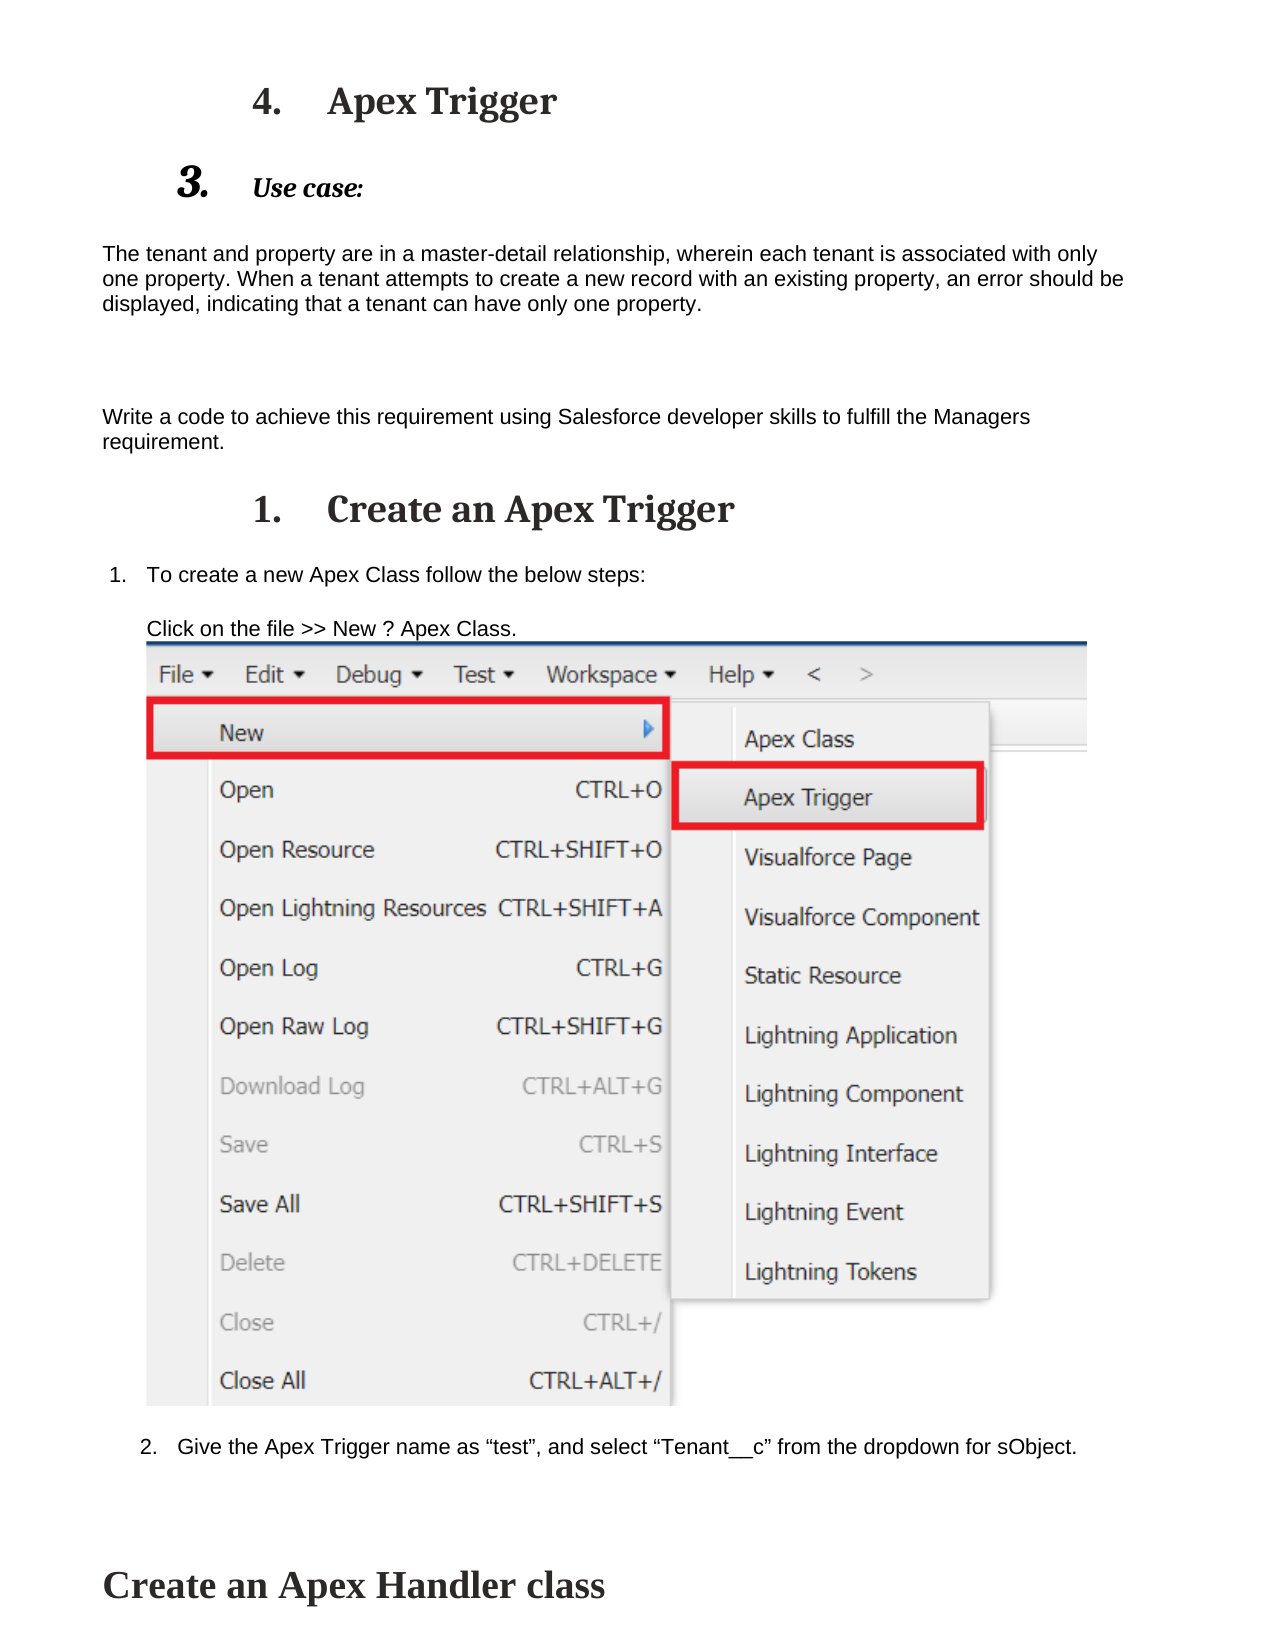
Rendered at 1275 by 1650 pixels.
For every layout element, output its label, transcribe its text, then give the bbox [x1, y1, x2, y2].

subtitle Create an Apex Trigger [252, 485, 1137, 532]
text Write a code to achieve this requirement using Salesforce developer skills to fulfill the Managers requirement. [102, 404, 1137, 454]
picture [146, 641, 1087, 1406]
text Create an Apex Handler class [102, 1560, 1137, 1607]
list To create a new Apex Class follow the below steps: [109, 561, 1137, 587]
subtitle Apex Trigger [252, 64, 1137, 124]
subtitle Use case: [177, 155, 1137, 209]
text The tenant and property are in a master-detail relationship, wherein each tenant is associated with only one property. When a tenant attempts to create a new record with an existing property, an error should be displayed, indicating that a tenant can have only one property. [102, 240, 1137, 316]
list Give the Apex Trigger name as “test”, and select “Tenant__c” from the dropdown for sObject. [139, 1434, 1137, 1459]
